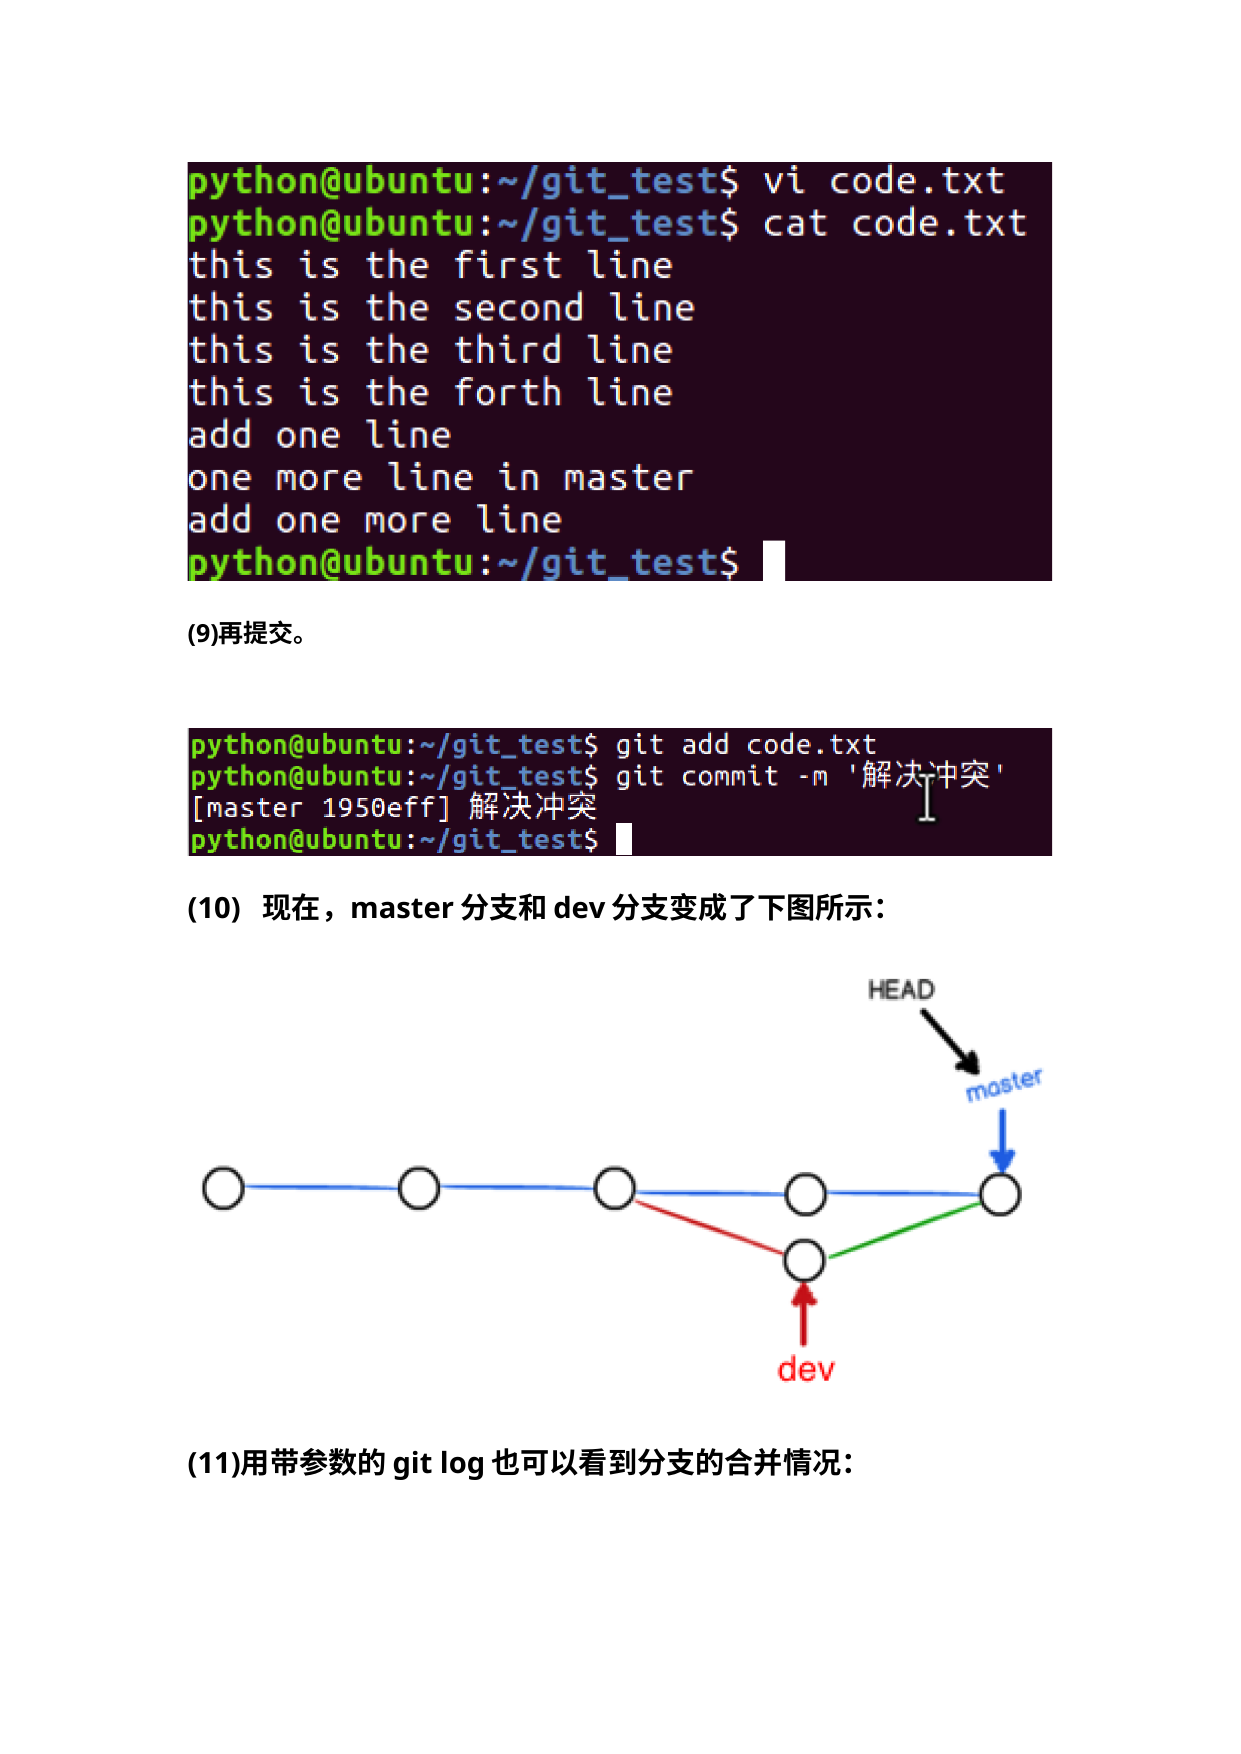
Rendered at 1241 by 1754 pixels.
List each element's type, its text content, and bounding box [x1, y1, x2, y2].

picture [187, 959, 1053, 1403]
text (9)再提交。 [187, 599, 1053, 728]
picture [187, 162, 1053, 581]
list 现在，master分支和dev分支变成了下图所示： [187, 873, 1053, 938]
picture [187, 728, 1053, 856]
text (11)用带参数的git log也可以看到分支的合并情况： [187, 1429, 1053, 1494]
